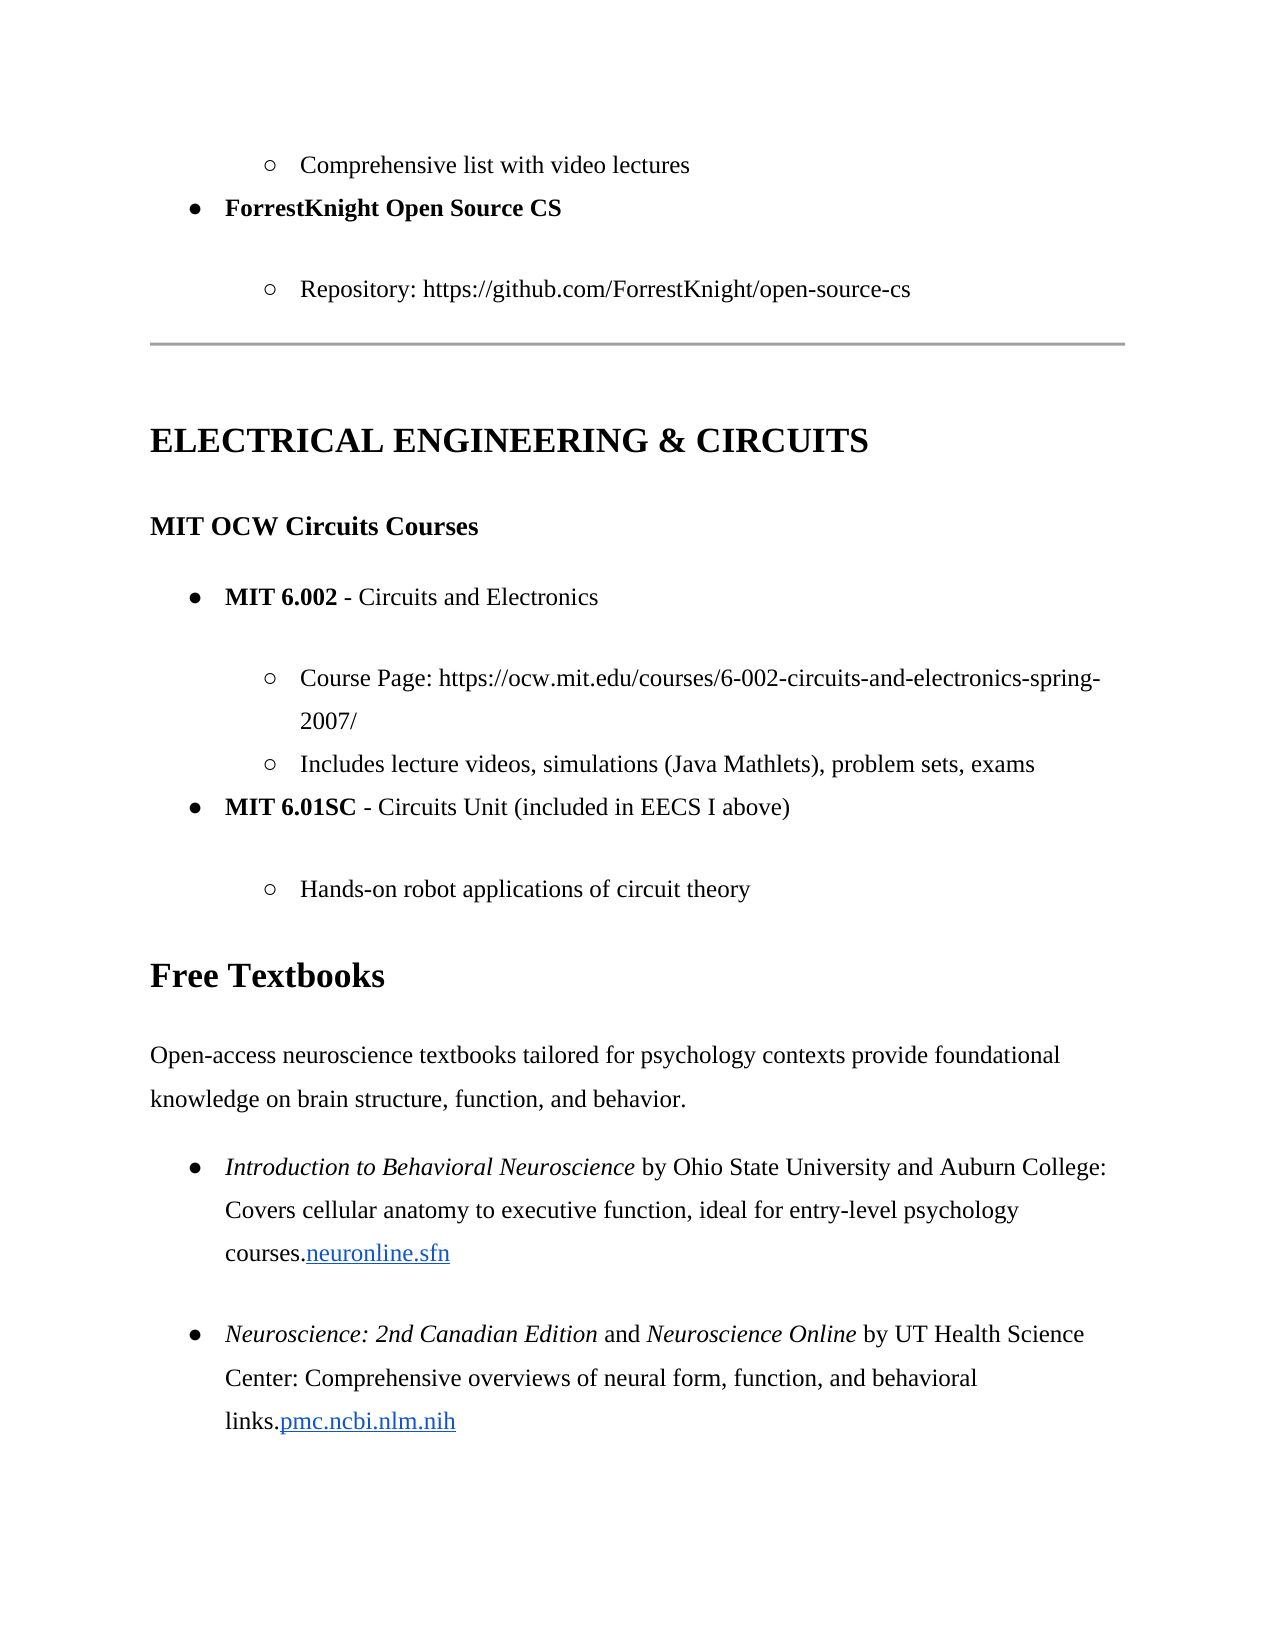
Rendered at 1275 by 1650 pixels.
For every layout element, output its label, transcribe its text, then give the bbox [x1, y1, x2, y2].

list Introduction to Behavioral Neuroscience by Ohio State University and Auburn College: Covers cellular anatomy to executive function, ideal for entry-level psychology courses.neuronline.sfn​ [187, 1152, 1125, 1306]
list Hands-on robot applications of circuit theory [262, 874, 1125, 902]
list MIT 6.002 - Circuits and Electronics [187, 582, 1125, 650]
subtitle MIT OCW Circuits Courses [150, 510, 1125, 541]
list ForrestKnight Open Source CS [187, 193, 1125, 261]
list MIT 6.01SC - Circuits Unit (included in EECS I above) [187, 792, 1125, 861]
list Neuroscience: 2nd Canadian Edition and Neuroscience Online by UT Health Science Center: Comprehensive overviews of neural form, function, and behavioral links.pmc.ncbi.nlm.nih​ [187, 1319, 1125, 1474]
text Open-access neuroscience textbooks tailored for psychology contexts provide foundational knowledge on brain structure, function, and behavior. [150, 1041, 1125, 1112]
list Repository: https://github.com/ForrestKnight/open-source-cs [262, 274, 1125, 303]
list Comprehensive list with video lectures [262, 150, 1125, 179]
list Course Page: https://ocw.mit.edu/courses/6-002-circuits-and-electronics-spring-2007/ [262, 663, 1125, 735]
list Includes lecture videos, simulations (Java Mathlets), problem sets, exams [262, 749, 1125, 778]
subtitle ELECTRICAL ENGINEERING & CIRCUITS [150, 419, 1125, 460]
subtitle Free Textbooks [150, 954, 1125, 995]
